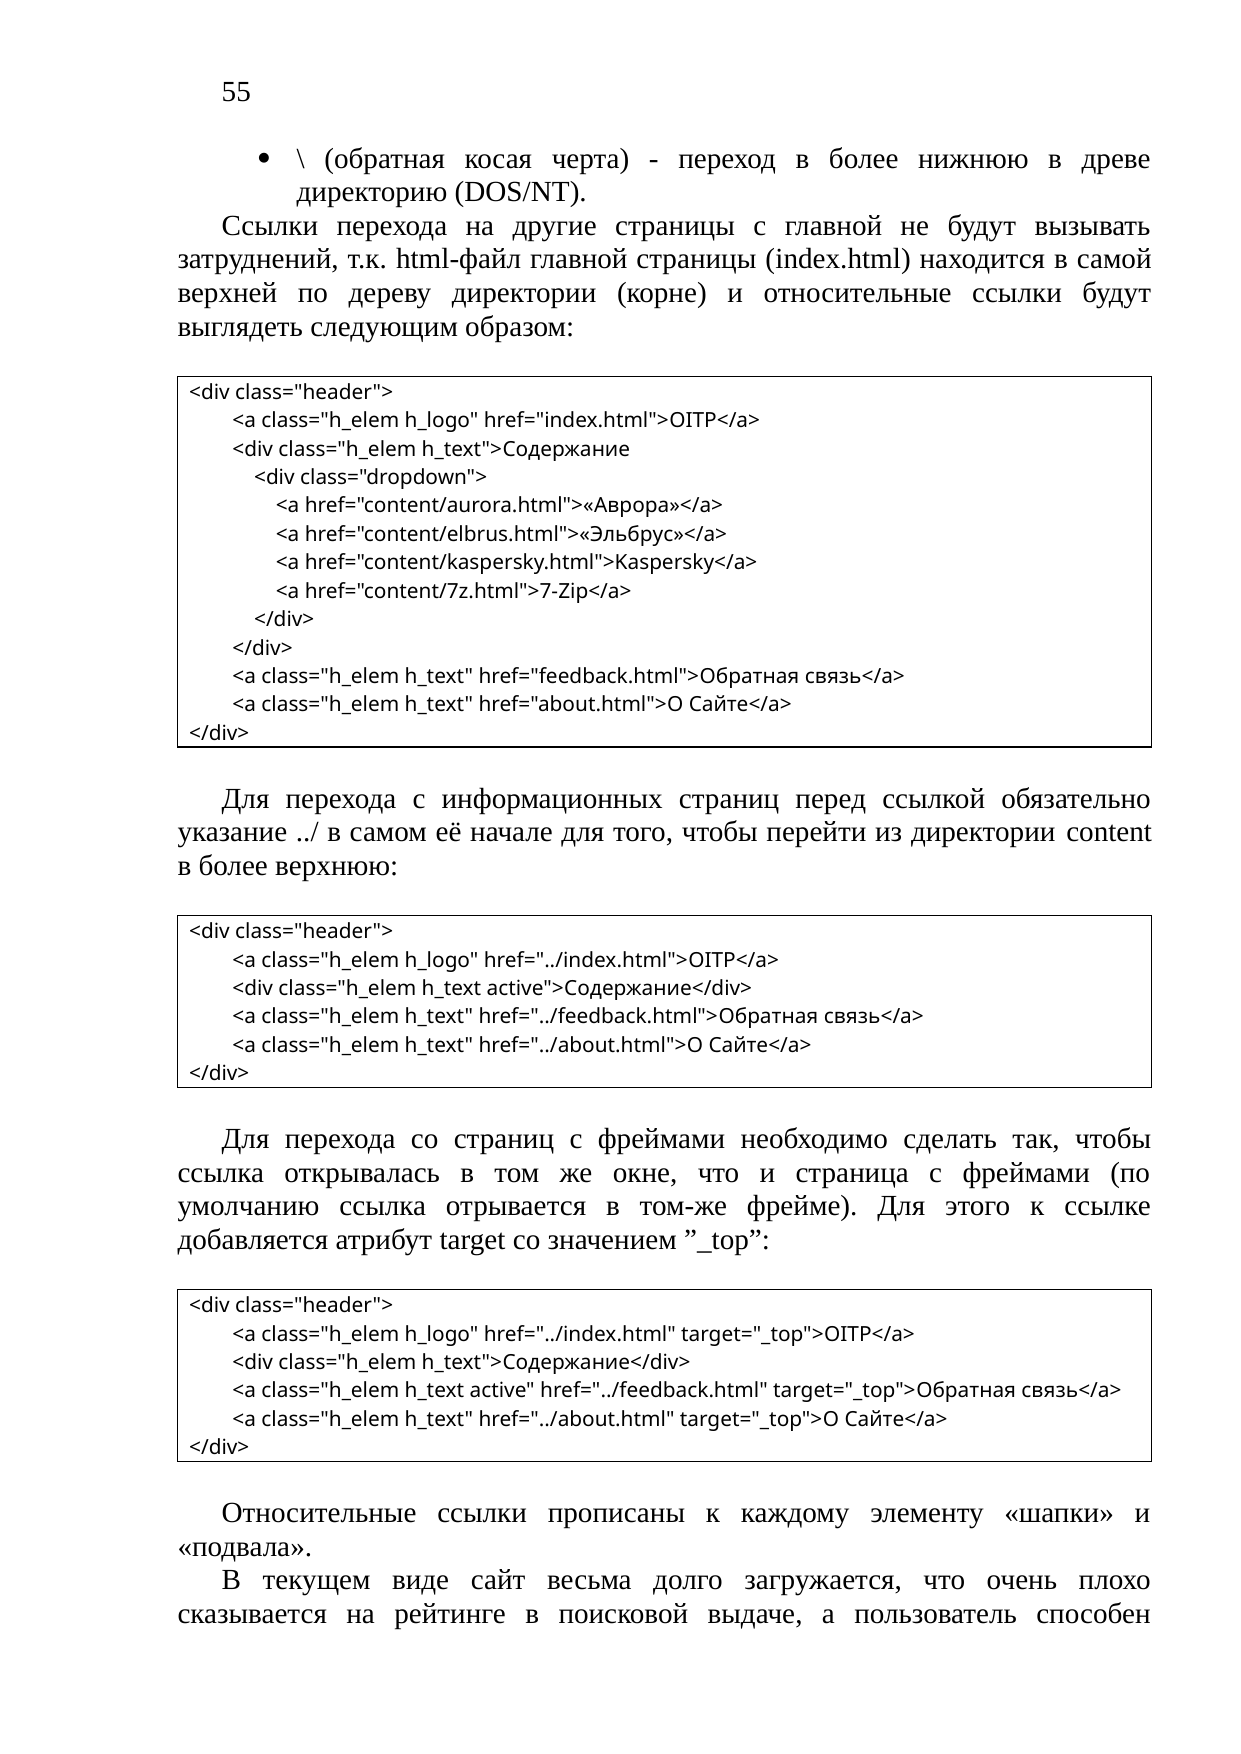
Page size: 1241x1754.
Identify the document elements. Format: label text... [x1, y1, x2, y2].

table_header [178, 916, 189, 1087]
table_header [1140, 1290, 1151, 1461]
text Для перехода со страниц с фреймами необходимо сделать так, чтобы ссылка открывалась в том же окне, что и страница с фреймами (по умолчанию ссылка отрывается в том-же фрейме). Для этого к ссылке добавляется атрибут target со значением ”_top”: [177, 1121, 1152, 1256]
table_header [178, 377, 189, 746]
list \ (обратная косая черта) - переход в более нижнюю в древе директорию (DOS/NT). [259, 141, 1152, 208]
text Для перехода с информационных страниц перед ссылкой обязательно указание ../ в самом её начале для того, чтобы перейти из директории content в более верхнюю: [177, 781, 1152, 882]
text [177, 1562, 1152, 1629]
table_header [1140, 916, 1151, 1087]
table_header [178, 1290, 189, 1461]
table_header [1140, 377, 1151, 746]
text Ссылки перехода на другие страницы с главной не будут вызывать затруднений, т.к. html-файл главной страницы (index.html) находится в самой верхней по дереву директории (корне) и относительные ссылки будут выглядеть следующим образом: [177, 208, 1152, 342]
text Относительные ссылки прописаны к каждому элементу «шапки» и «подвала». [177, 1495, 1152, 1562]
